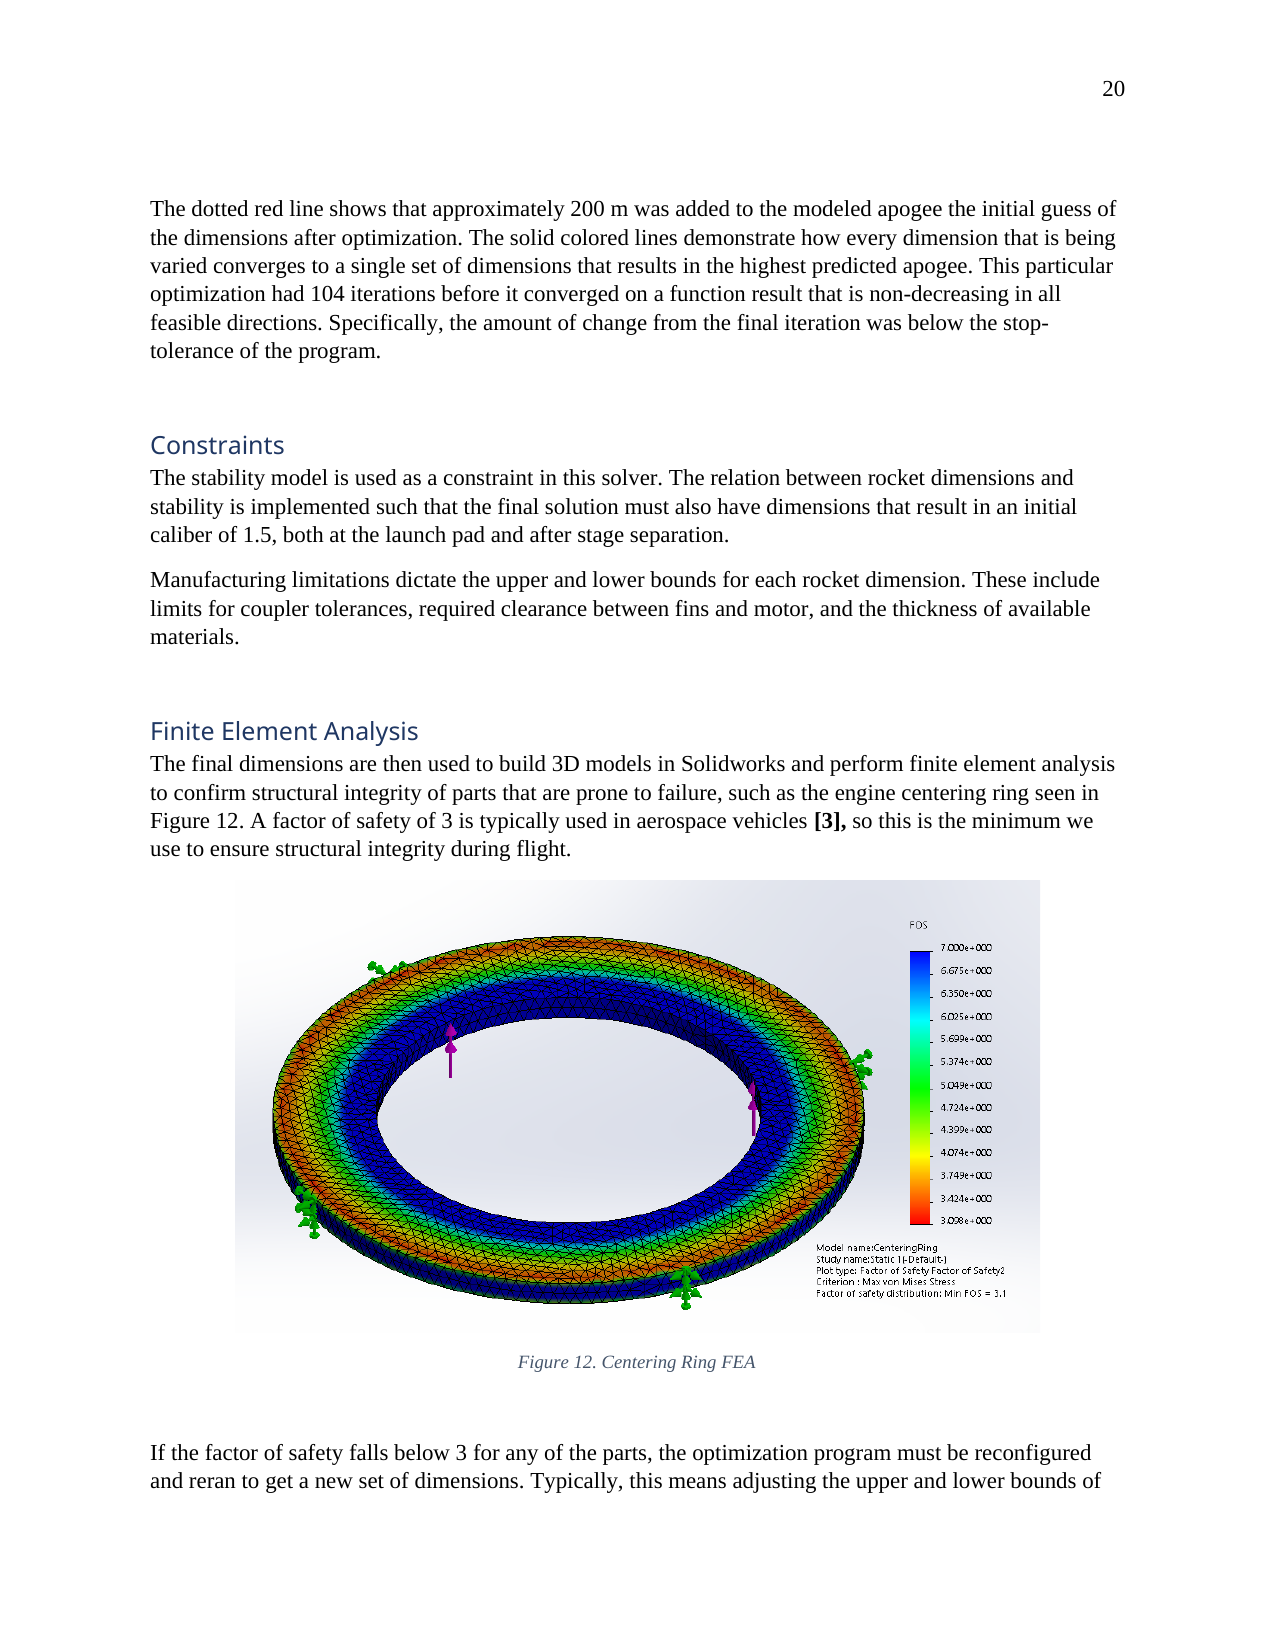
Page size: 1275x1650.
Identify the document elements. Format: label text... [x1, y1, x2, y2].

subtitle Finite Element Analysis [150, 713, 1125, 747]
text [150, 1438, 1125, 1493]
subtitle Constraints [150, 427, 1125, 462]
text Manufacturing limitations dictate the upper and lower bounds for each rocket dimension. These include limits for coupler tolerances, required clearance between fins and motor, and the thickness of available materials. [150, 566, 1125, 649]
text Figure 17. Centering Ring FEA [150, 1351, 1125, 1373]
text The stability model is used as a constraint in this solver. The relation between rocket dimensions and stability is implemented such that the final solution must also have dimensions that result in an initial caliber of 1.5, both at the launch pad and after stage separation. [150, 464, 1125, 547]
picture [235, 880, 1041, 1333]
text The dotted red line shows that approximately 200 m was added to the modeled apogee the initial guess of the dimensions after optimization. The solid colored lines demonstrate how every dimension that is being varied converges to a single set of dimensions that results in the highest predicted apogee. This particular optimization had 104 iterations before it converged on a function result that is non-decreasing in all feasible directions. Specifically, the amount of change from the final iteration was below the stop-tolerance of the program. [150, 195, 1125, 364]
